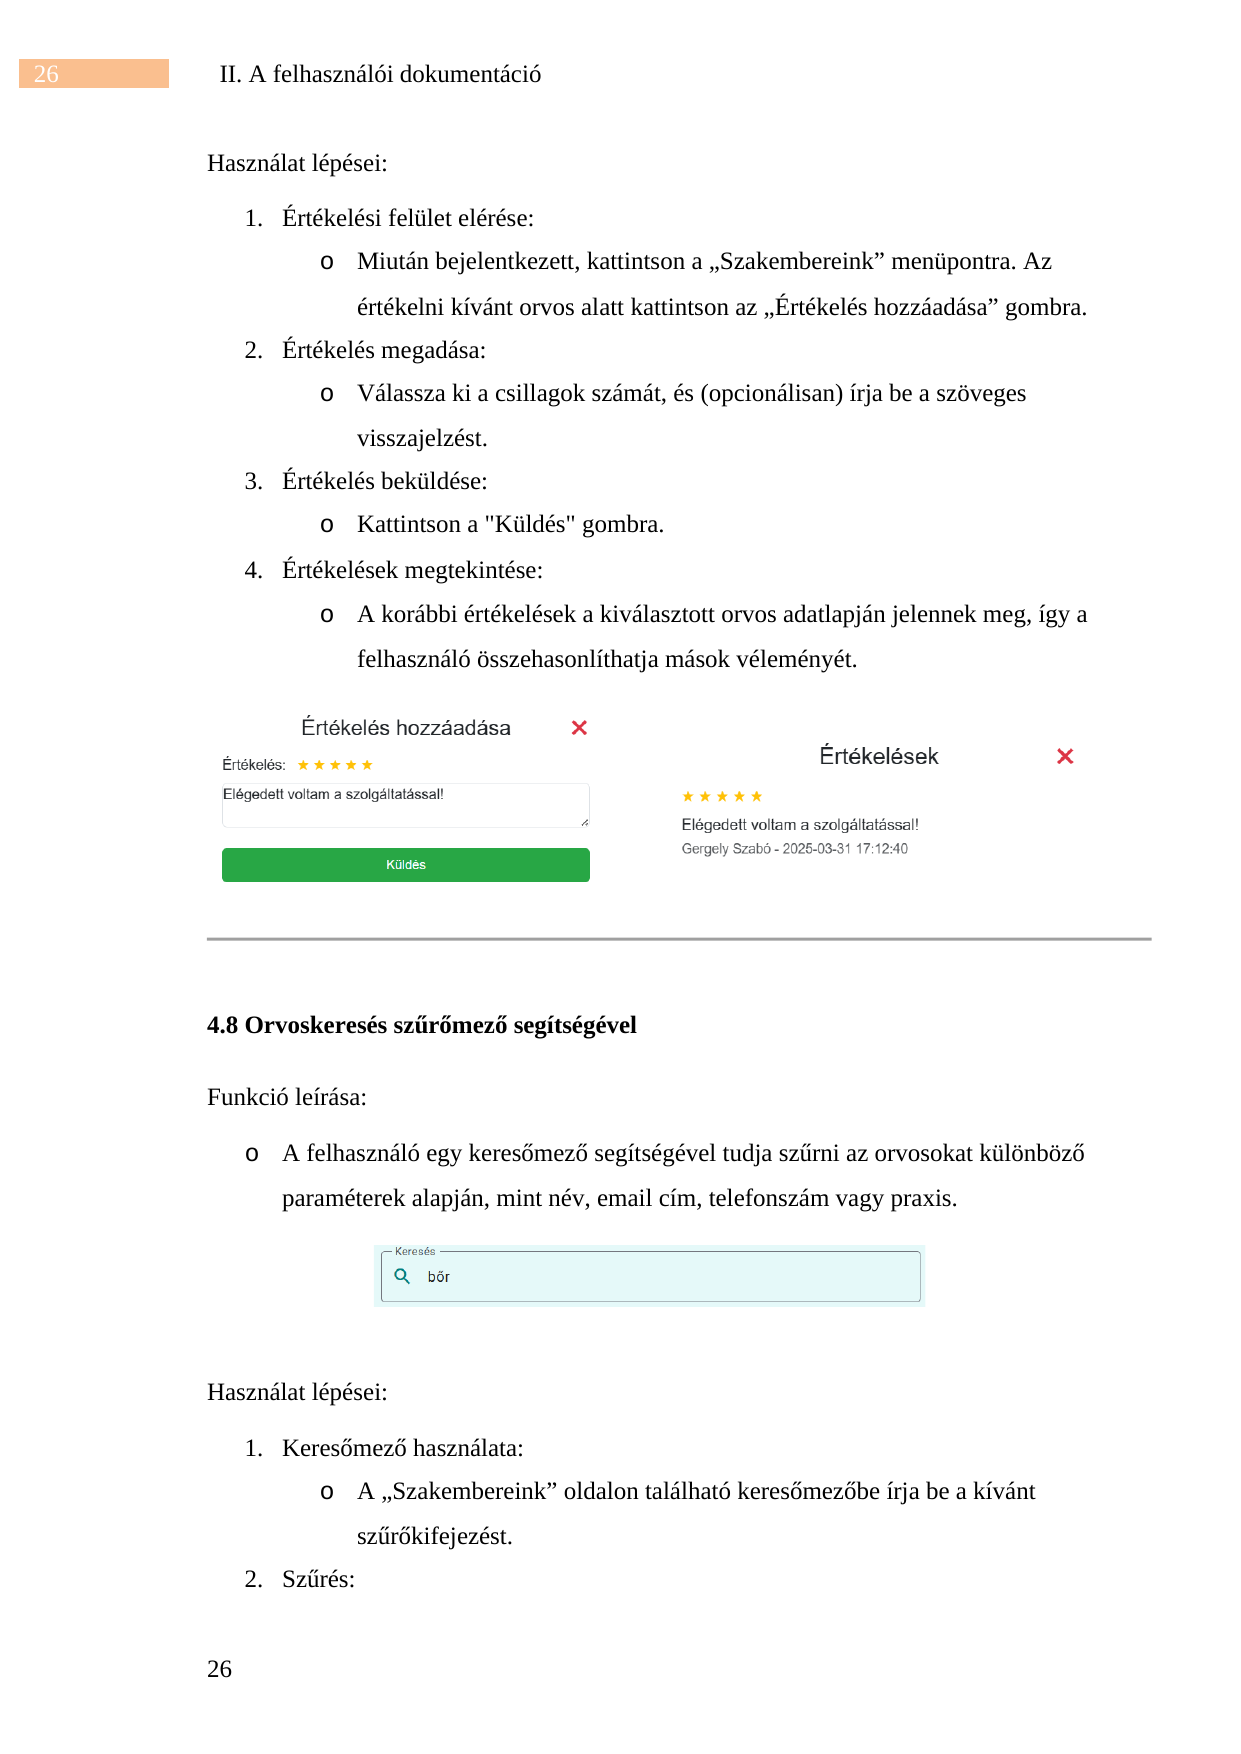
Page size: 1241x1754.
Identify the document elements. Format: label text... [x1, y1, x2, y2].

list A korábbi értékelések a kiválasztott orvos adatlapján jelennek meg, így a felhasználó összehasonlíthatja mások véleményét. [319, 599, 1092, 673]
text Használat lépései: [207, 148, 1092, 176]
picture [206, 701, 604, 897]
list A „Szakembereink” oldalon található keresőmezőbe írja be a kívánt szűrőkifejezést. [319, 1476, 1092, 1550]
subtitle 4.8 Orvoskeresés szűrőmező segítségével [207, 1010, 1092, 1038]
list A felhasználó egy keresőmező segítségével tudja szűrni az orvosokat különböző paraméterek alapján, mint név, email cím, telefonszám vagy praxis. [244, 1138, 1092, 1212]
list Értékelések megtekintése: [244, 556, 1092, 584]
list Válassza ki a csillagok számát, és (opcionálisan) írja be a szöveges visszajelzést. [319, 378, 1092, 452]
list Értékelés beküldése: [244, 466, 1092, 495]
list Miután bejelentkezett, kattintson a „Szakembereink” menüpontra. Az értékelni kívánt orvos alatt kattintson az „Értékelés hozzáadása” gombra. [319, 246, 1092, 320]
list Keresőmező használata: [244, 1433, 1092, 1461]
text Funkció leírása: [207, 1082, 1092, 1111]
text Használat lépései: [207, 1238, 1092, 1406]
picture [373, 1245, 926, 1307]
picture [664, 727, 1087, 864]
list Értékelési felület elérése: [244, 203, 1092, 232]
list Szűrés: [244, 1564, 1092, 1593]
list Értékelés megadása: [244, 335, 1092, 363]
list Kattintson a "Küldés" gombra. [319, 509, 1092, 540]
